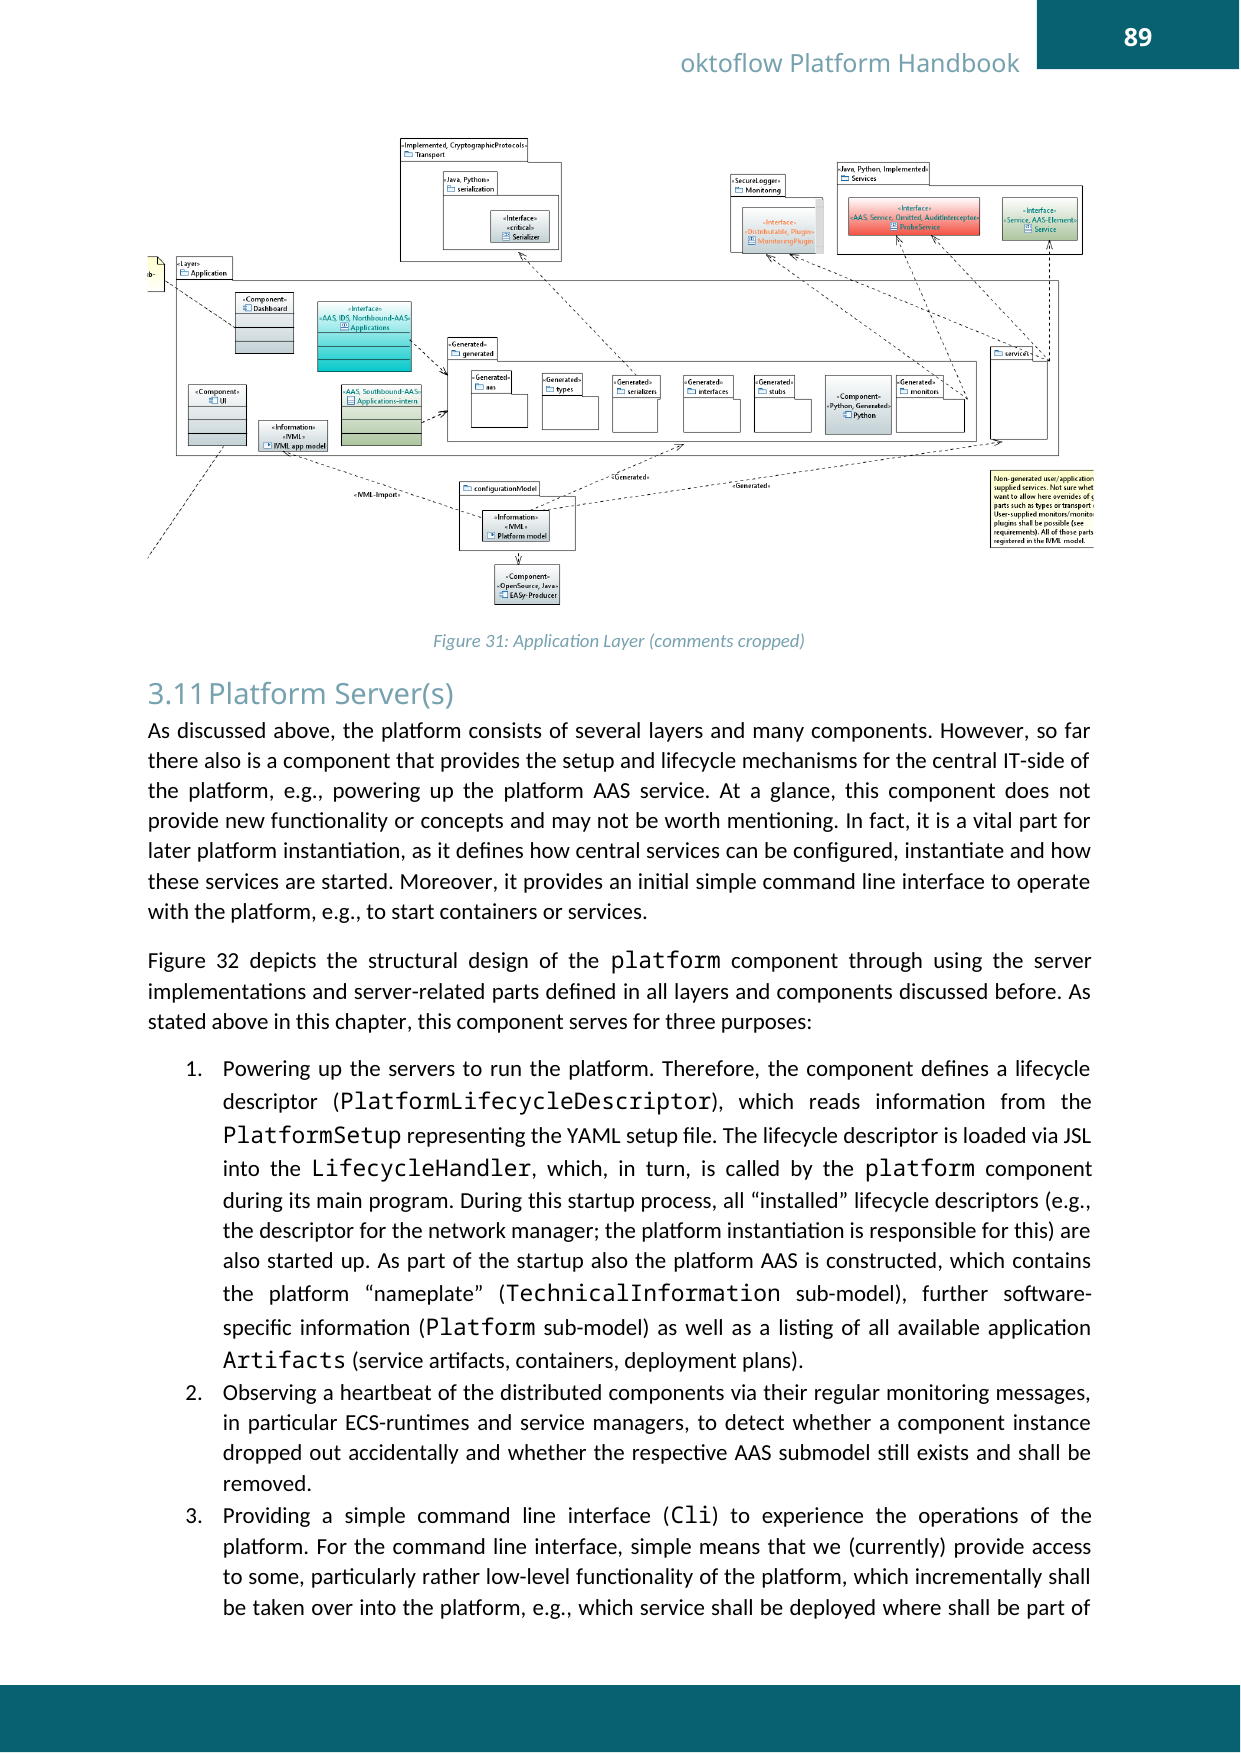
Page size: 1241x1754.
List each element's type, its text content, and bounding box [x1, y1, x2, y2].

list Powering up the servers to run the platform. Therefore, the component defines a lifecycle descriptor (PlatformLifecycleDescriptor), which reads information from the PlatformSetup representing the YAML setup file. The lifecycle descriptor is loaded via JSL into the LifecycleHandler, which, in turn, is called by the platform component during its main program. During this startup process, all “installed” lifecycle descriptors (e.g., the descriptor for the network manager; the platform instantiation is responsible for this) are also started up. As part of the startup also the platform AAS is constructed, which contains the platform “nameplate” (TechnicalInformation sub-model), further software-specific information (Platform sub-model) as well as a listing of all available application Artifacts (service artifacts, containers, deployment plans). [185, 1054, 1093, 1376]
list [185, 1499, 1093, 1621]
list Observing a heartbeat of the distributed components via their regular monitoring messages, in particular ECS-runtimes and service managers, to detect whether a component instance dropped out accidentally and whether the respective AAS submodel still exists and shall be removed. [185, 1378, 1093, 1497]
subtitle Platform Server(s) [148, 673, 1093, 713]
picture [147, 132, 1094, 611]
text As discussed above, the platform consists of several layers and many components. However, so far there also is a component that provides the setup and lifecycle mechanisms for the central IT-side of the platform, e.g., powering up the platform AAS service. At a glance, this component does not provide new functionality or concepts and may not be worth mentioning. In fact, it is a vital part for later platform instantiation, as it defines how central services can be configured, instantiate and how these services are started. Moreover, it provides an initial simple command line interface to operate with the platform, e.g., to start containers or services. [148, 716, 1093, 925]
text Figure 32 depicts the structural design of the platform component through using the server implementations and server-related parts defined in all layers and components discussed before. As stated above in this chapter, this component serves for three purposes: [148, 944, 1093, 1036]
text Figure 31: Application Layer (comments cropped) [148, 629, 1093, 652]
